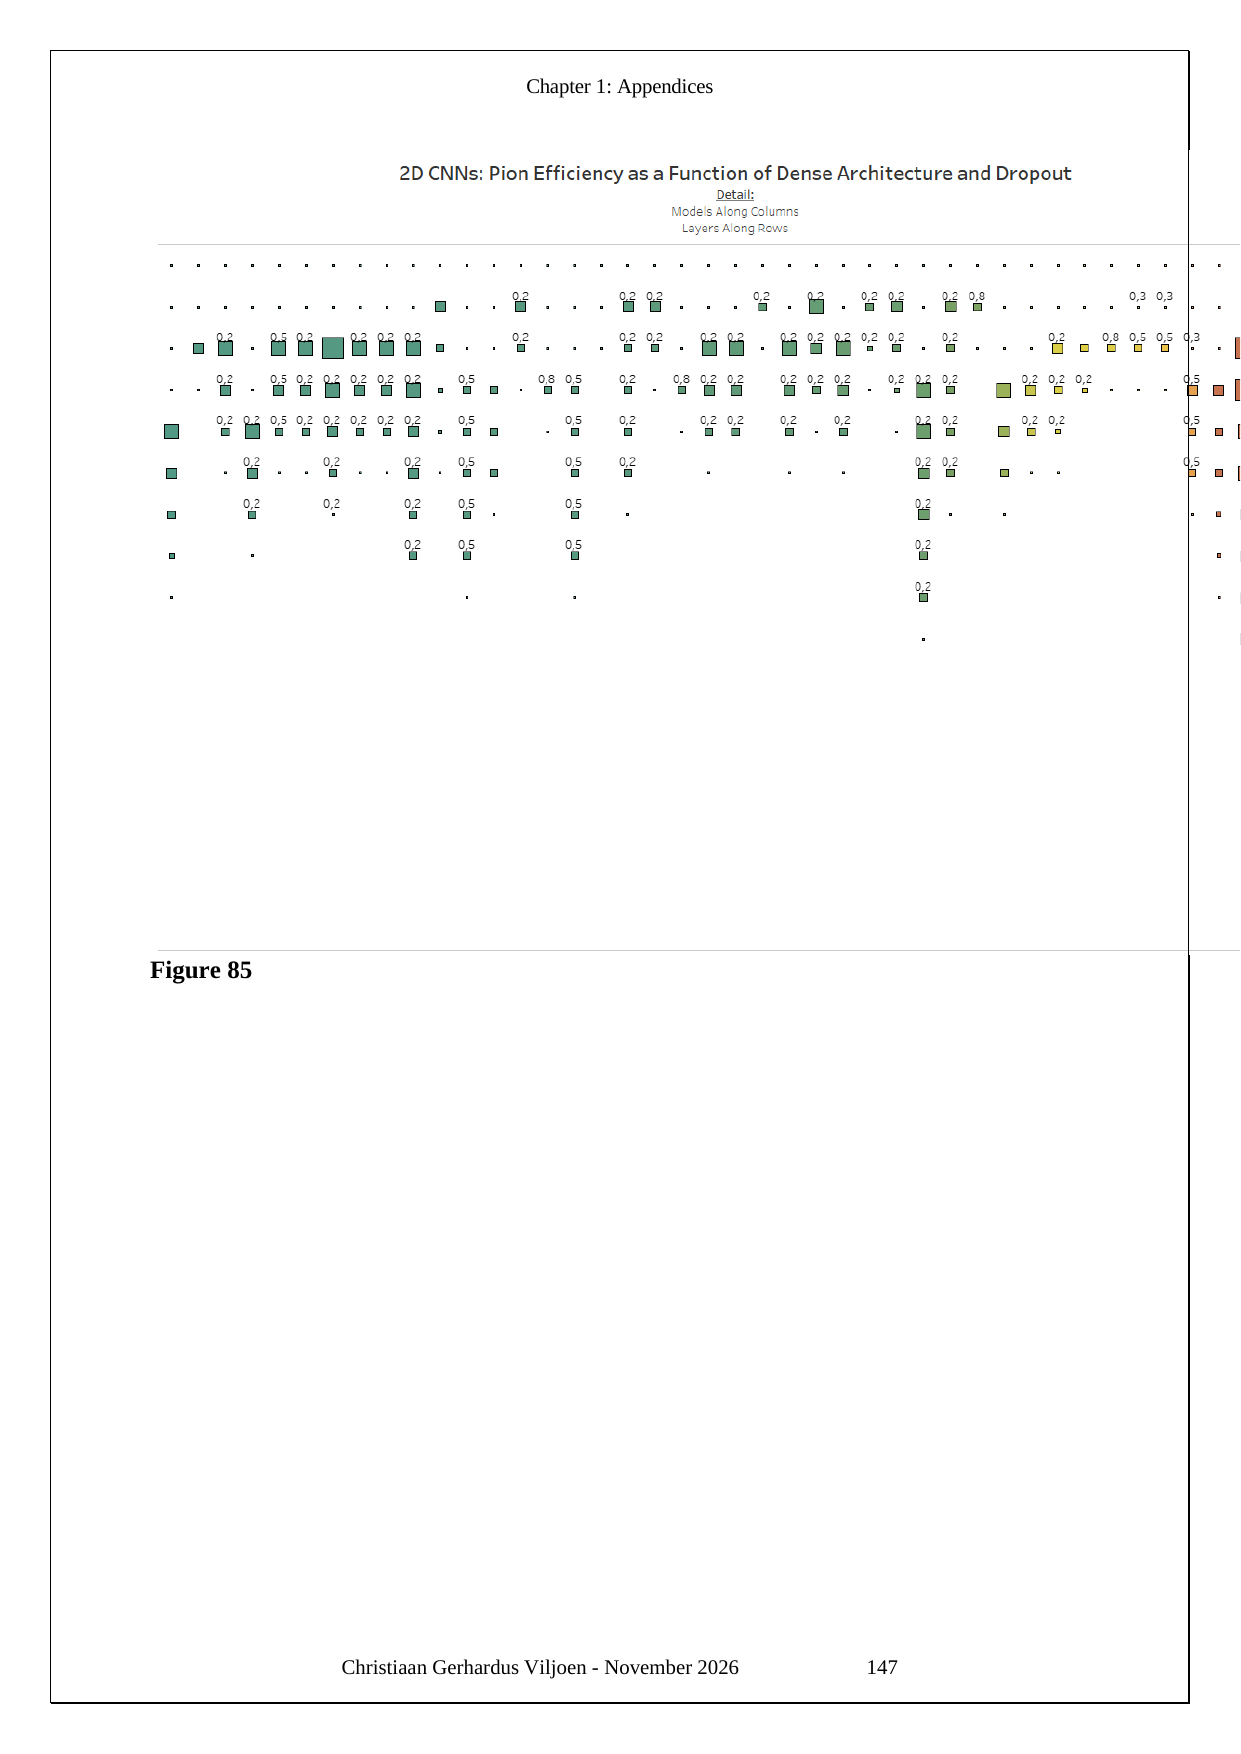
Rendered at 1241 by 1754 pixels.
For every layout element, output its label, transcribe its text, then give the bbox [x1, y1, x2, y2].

picture [150, 150, 1188, 955]
picture [1189, 150, 1241, 955]
